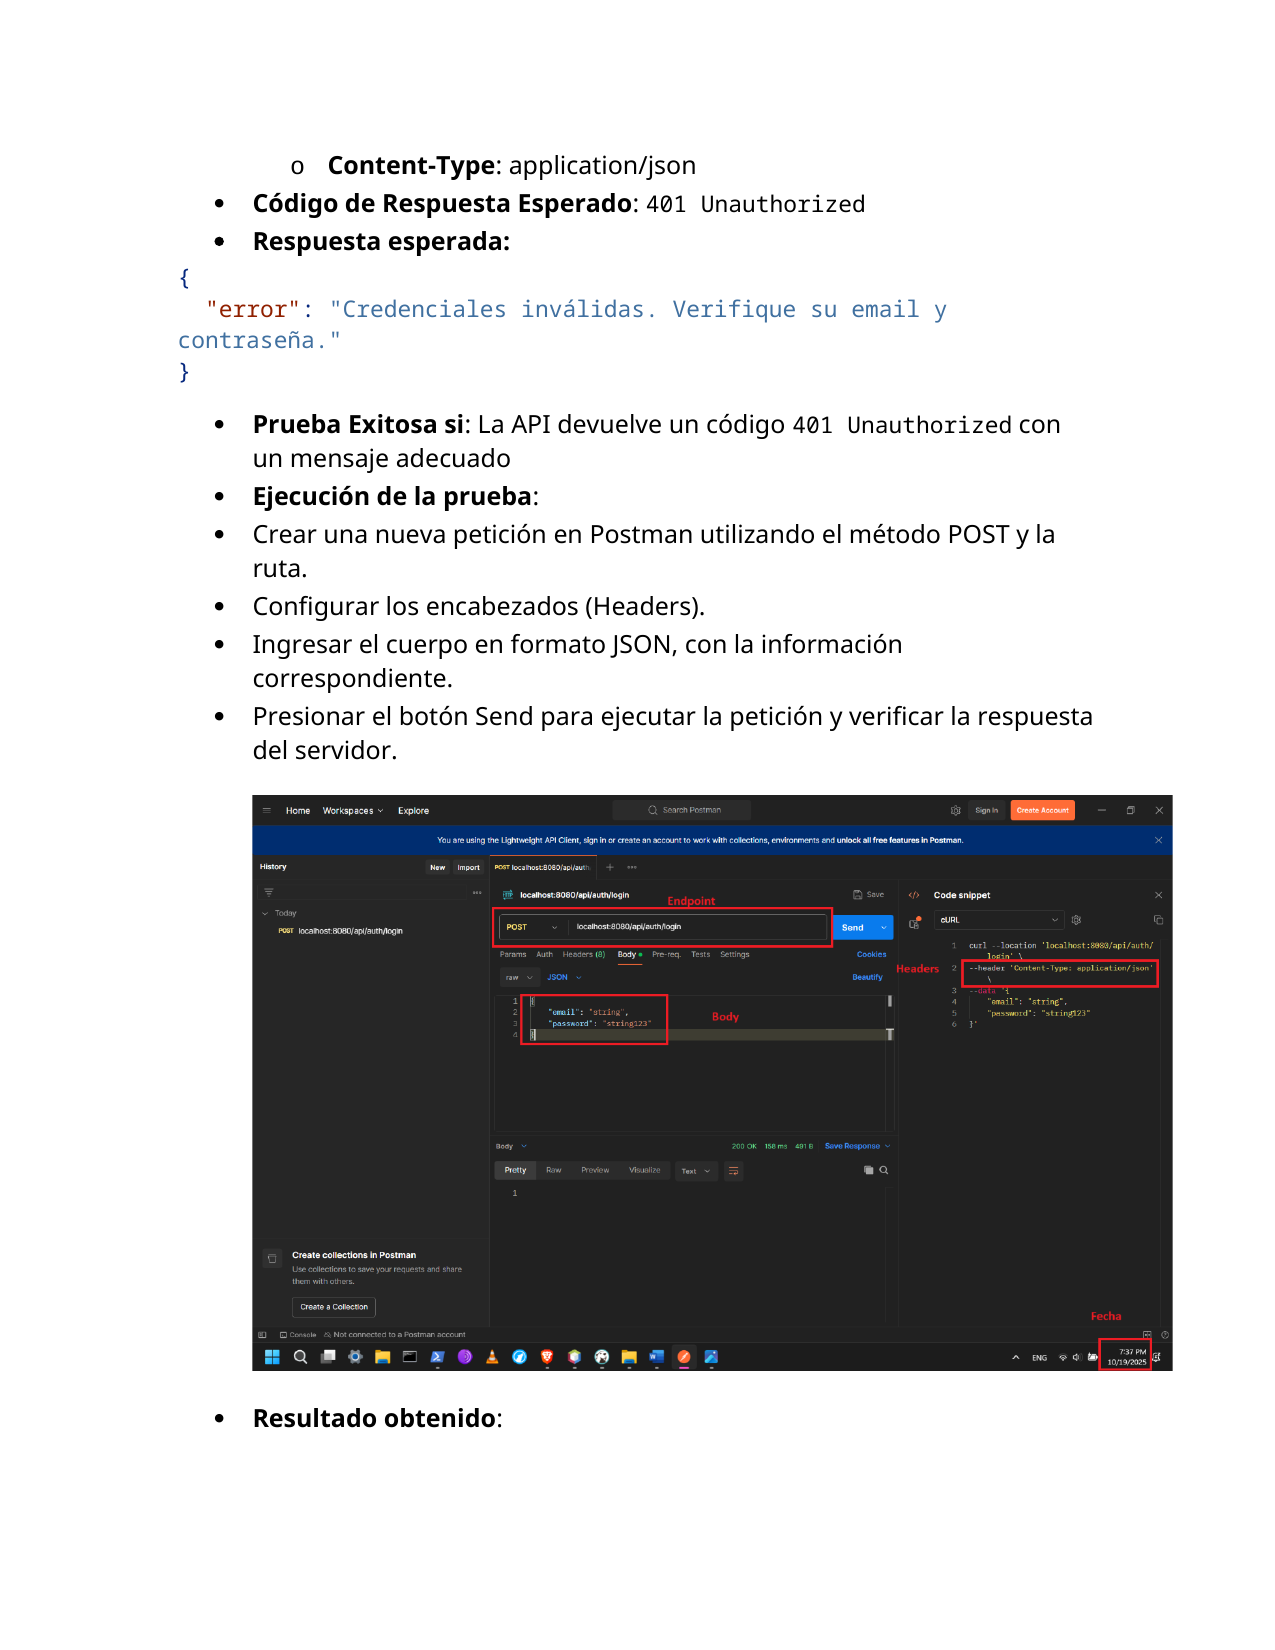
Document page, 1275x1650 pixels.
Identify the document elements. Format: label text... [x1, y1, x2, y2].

list Código de Respuesta Esperado: 401 Unauthorized [215, 186, 1098, 220]
list Resultado obtenido: [215, 1400, 1098, 1434]
list Prueba Exitosa si: La API devuelve un código 401 Unauthorized con un mensaje adecuado [215, 407, 1098, 475]
list Crear una nueva petición en Postman utilizando el método POST y la ruta. [215, 517, 1098, 585]
list Ingresar el cuerpo en formato JSON, con la información correspondiente. [215, 626, 1098, 694]
picture [252, 795, 1173, 1371]
list Ejecución de la prueba: [215, 479, 1098, 513]
text { "error": "Credenciales inválidas. Verifique su email y contraseña." } [177, 261, 1098, 386]
list Configurar los encabezados (Headers). [215, 589, 1098, 623]
list Respuesta esperada: [215, 223, 1098, 257]
list Presionar el botón Send para ejecutar la petición y verificar la respuesta del servidor. [215, 698, 1098, 766]
list Content-Type: application/json [290, 148, 1098, 182]
